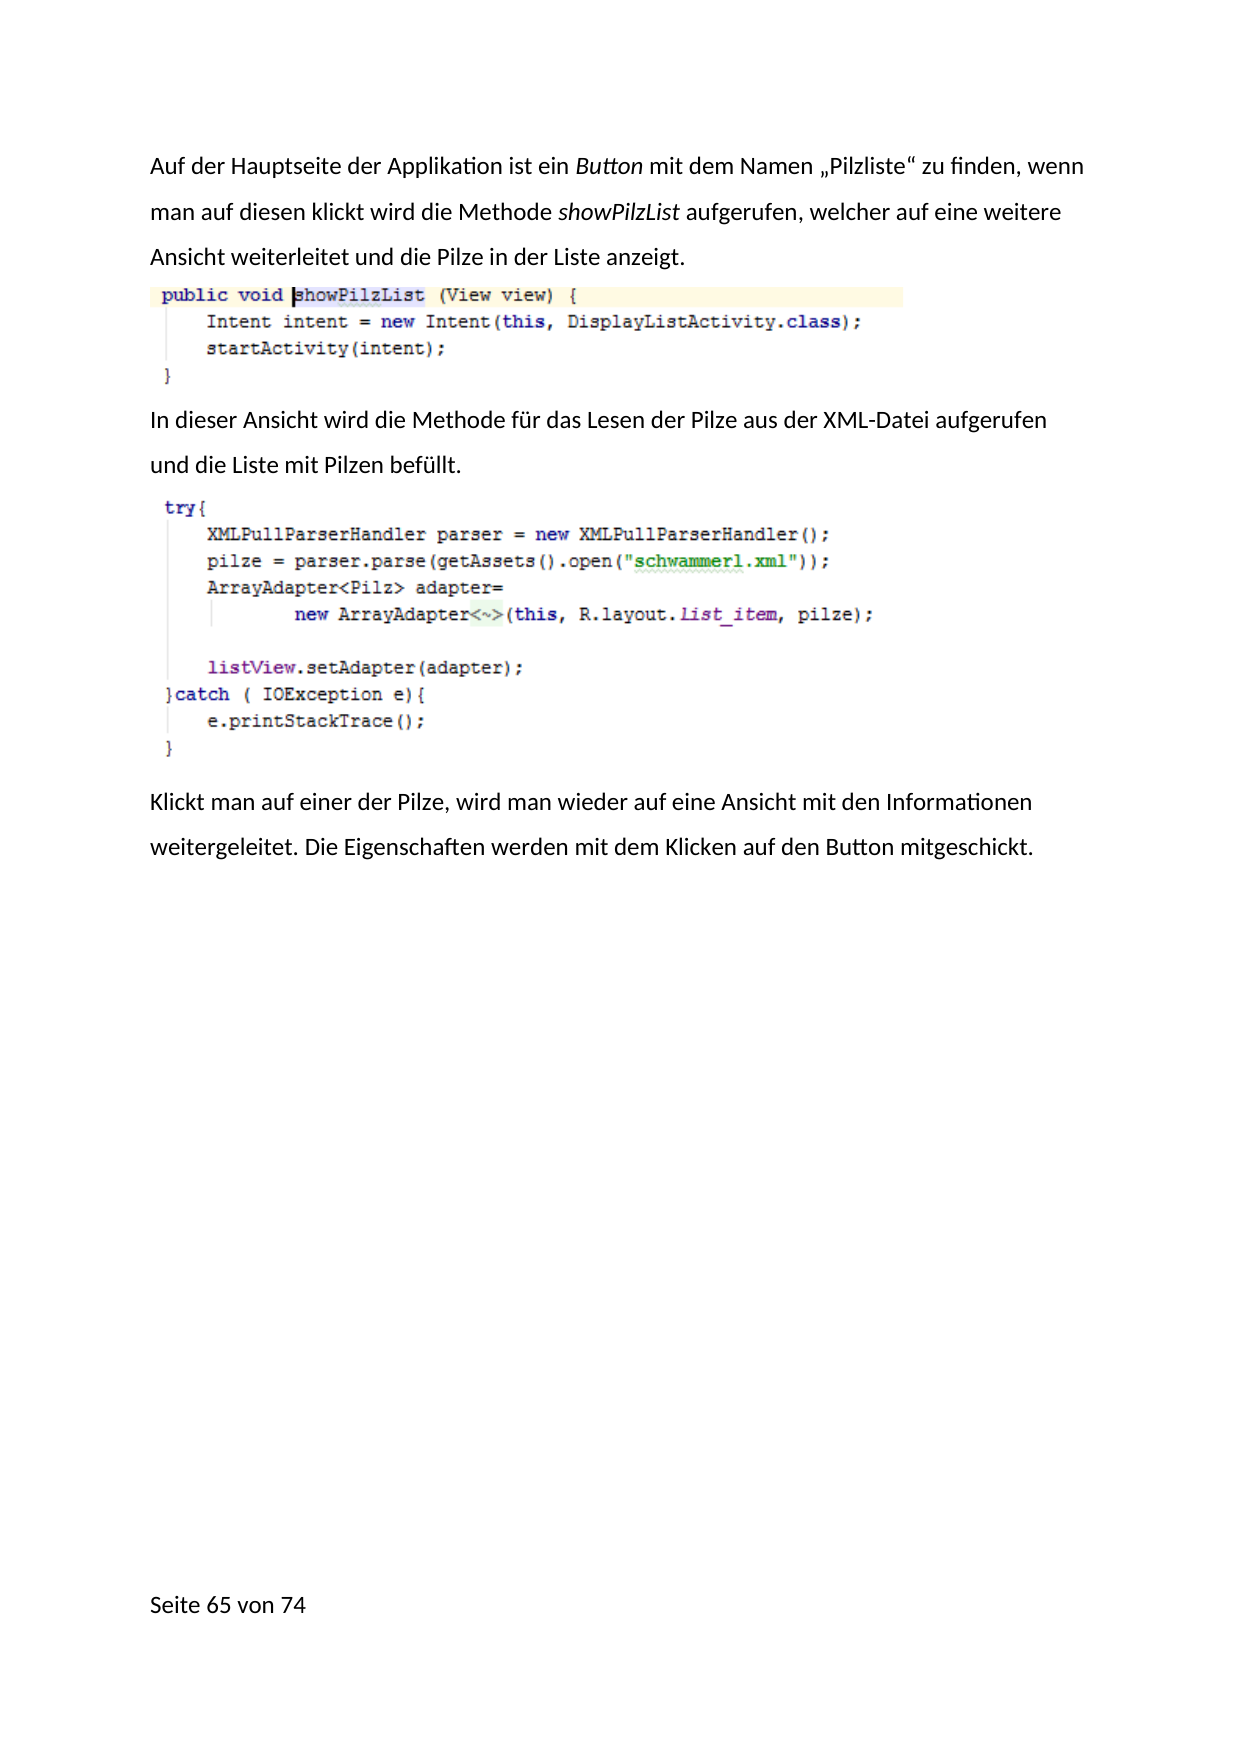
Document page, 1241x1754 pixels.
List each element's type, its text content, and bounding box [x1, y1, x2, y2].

picture [150, 287, 904, 389]
text In dieser Ansicht wird die Methode für das Lesen der Pilze aus der XML-Datei aufgerufen und die Liste mit Pilzen befüllt. [150, 404, 1090, 480]
picture [150, 495, 908, 771]
text Auf der Hauptseite der Applikation ist ein Button mit dem Namen „Pilzliste“ zu finden, wenn man auf diesen klickt wird die Methode showPilzList aufgerufen, welcher auf eine weitere Ansicht weiterleitet und die Pilze in der Liste anzeigt. [150, 150, 1090, 272]
text Klickt man auf einer der Pilze, wird man wieder auf eine Ansicht mit den Informationen weitergeleitet. Die Eigenschaften werden mit dem Klicken auf den Button mitgeschickt. [150, 786, 1090, 862]
